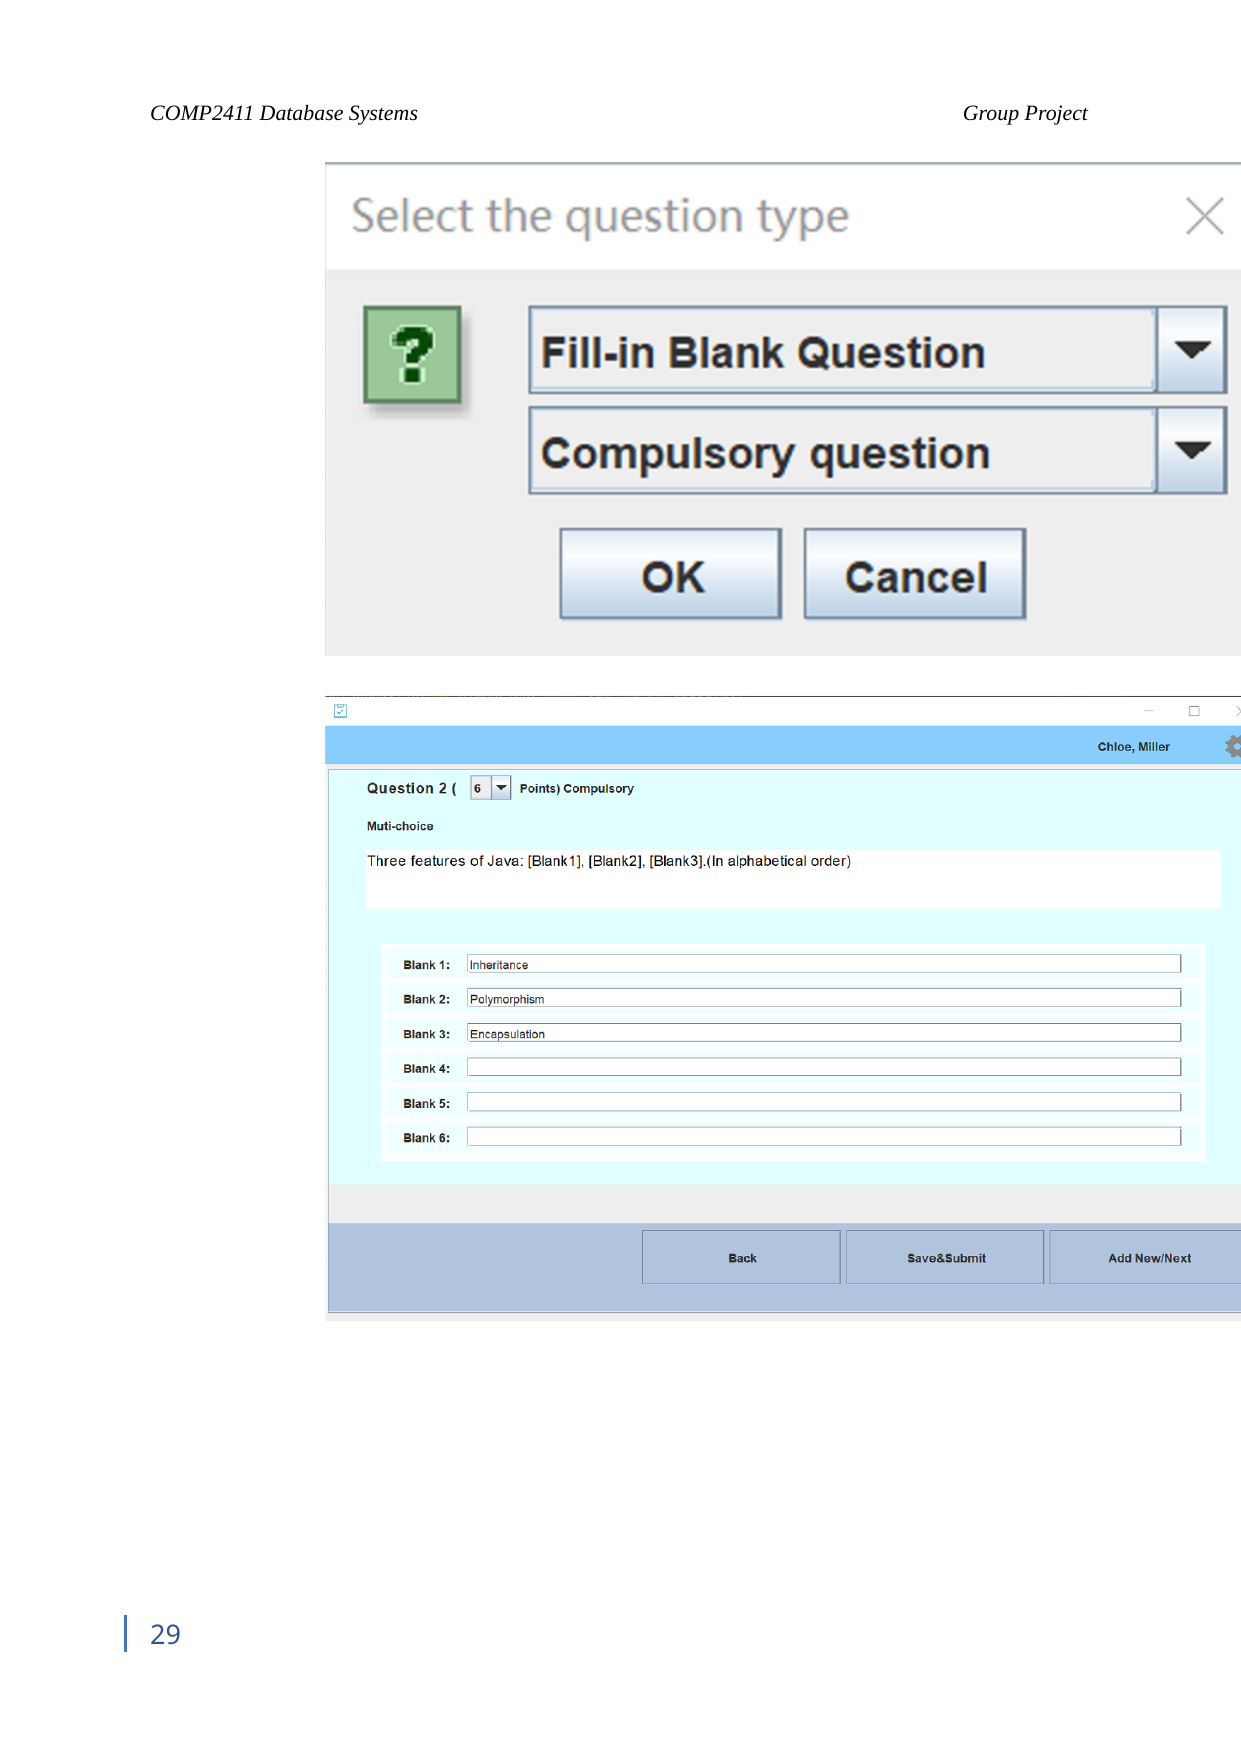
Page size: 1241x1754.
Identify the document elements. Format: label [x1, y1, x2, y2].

picture [325, 695, 1241, 1321]
picture [325, 162, 1241, 656]
